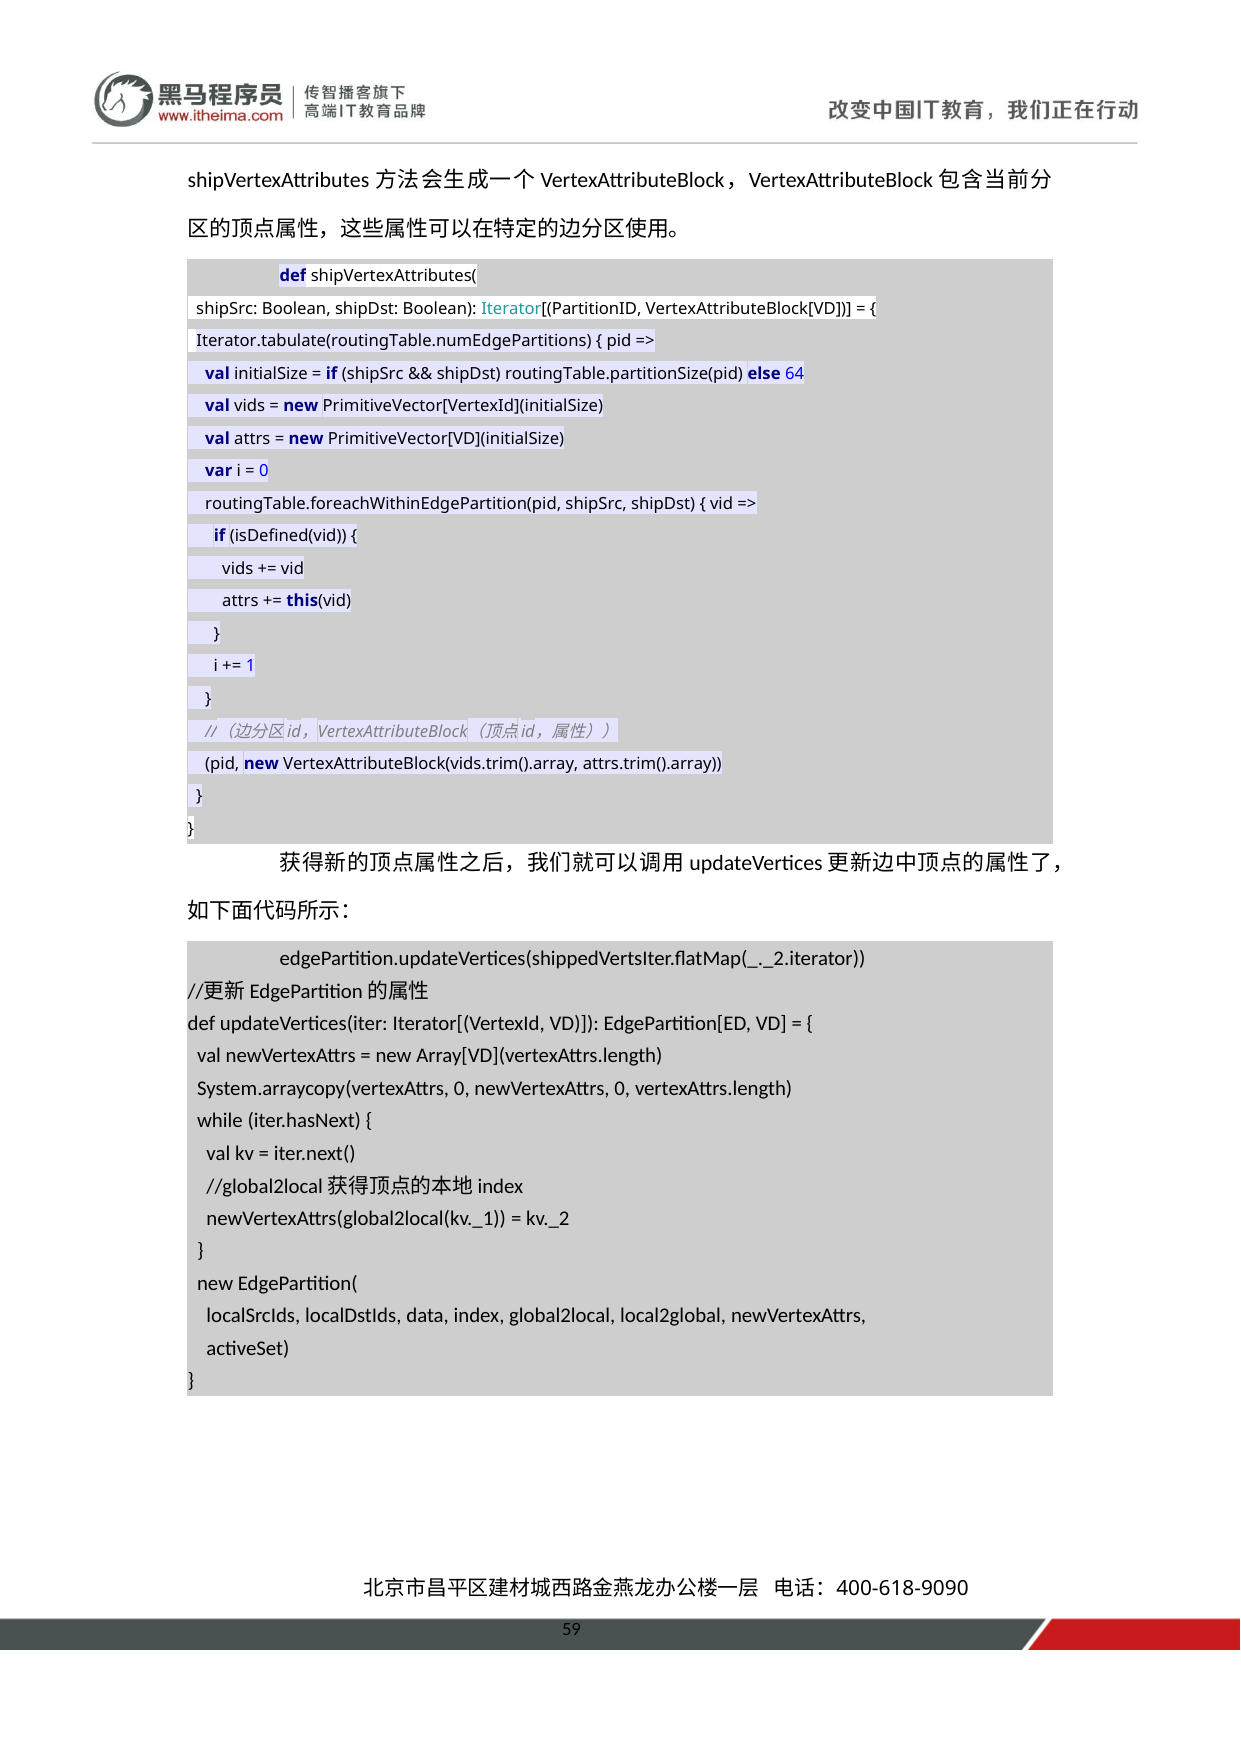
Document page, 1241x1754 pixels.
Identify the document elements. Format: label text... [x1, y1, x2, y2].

text def shipVertexAttributes( shipSrc: Boolean, shipDst: Boolean): Iterator[(PartitionID, VertexAttributeBlock[VD])] = { Iterator.tabulate(routingTable.numEdgePartitions) { pid => val initialSize = if (shipSrc && shipDst) routingTable.partitionSize(pid) else 64 val vids = new PrimitiveVector[VertexId](initialSize) val attrs = new PrimitiveVector[VD](initialSize) var i = 0 routingTable.foreachWithinEdgePartition(pid, shipSrc, shipDst) { vid => if (isDefined(vid)) { vids += vid attrs += this(vid) } i += 1 } //（边分区id，VertexAttributeBlock（顶点id，属性）） (pid, new VertexAttributeBlock(vids.trim().array, attrs.trim().array)) } } [187, 259, 1053, 844]
picture [0, 1, 1241, 151]
picture [0, 1559, 1241, 1650]
text edgePartition.updateVertices(shippedVertsIter.flatMap(_._2.iterator)) //更新EdgePartition的属性 def updateVertices(iter: Iterator[(VertexId, VD)]): EdgePartition[ED, VD] = { val newVertexAttrs = new Array[VD](vertexAttrs.length) System.arraycopy(vertexAttrs, 0, newVertexAttrs, 0, vertexAttrs.length) while (iter.hasNext) { val kv = iter.next() //global2local获得顶点的本地index newVertexAttrs(global2local(kv._1)) = kv._2 } new EdgePartition( localSrcIds, localDstIds, data, index, global2local, local2global, newVertexAttrs, activeSet) } [187, 941, 1053, 1396]
text 获得新的顶点属性之后，我们就可以调用updateVertices更新边中顶点的属性了，如下面代码所示： [187, 844, 1053, 925]
